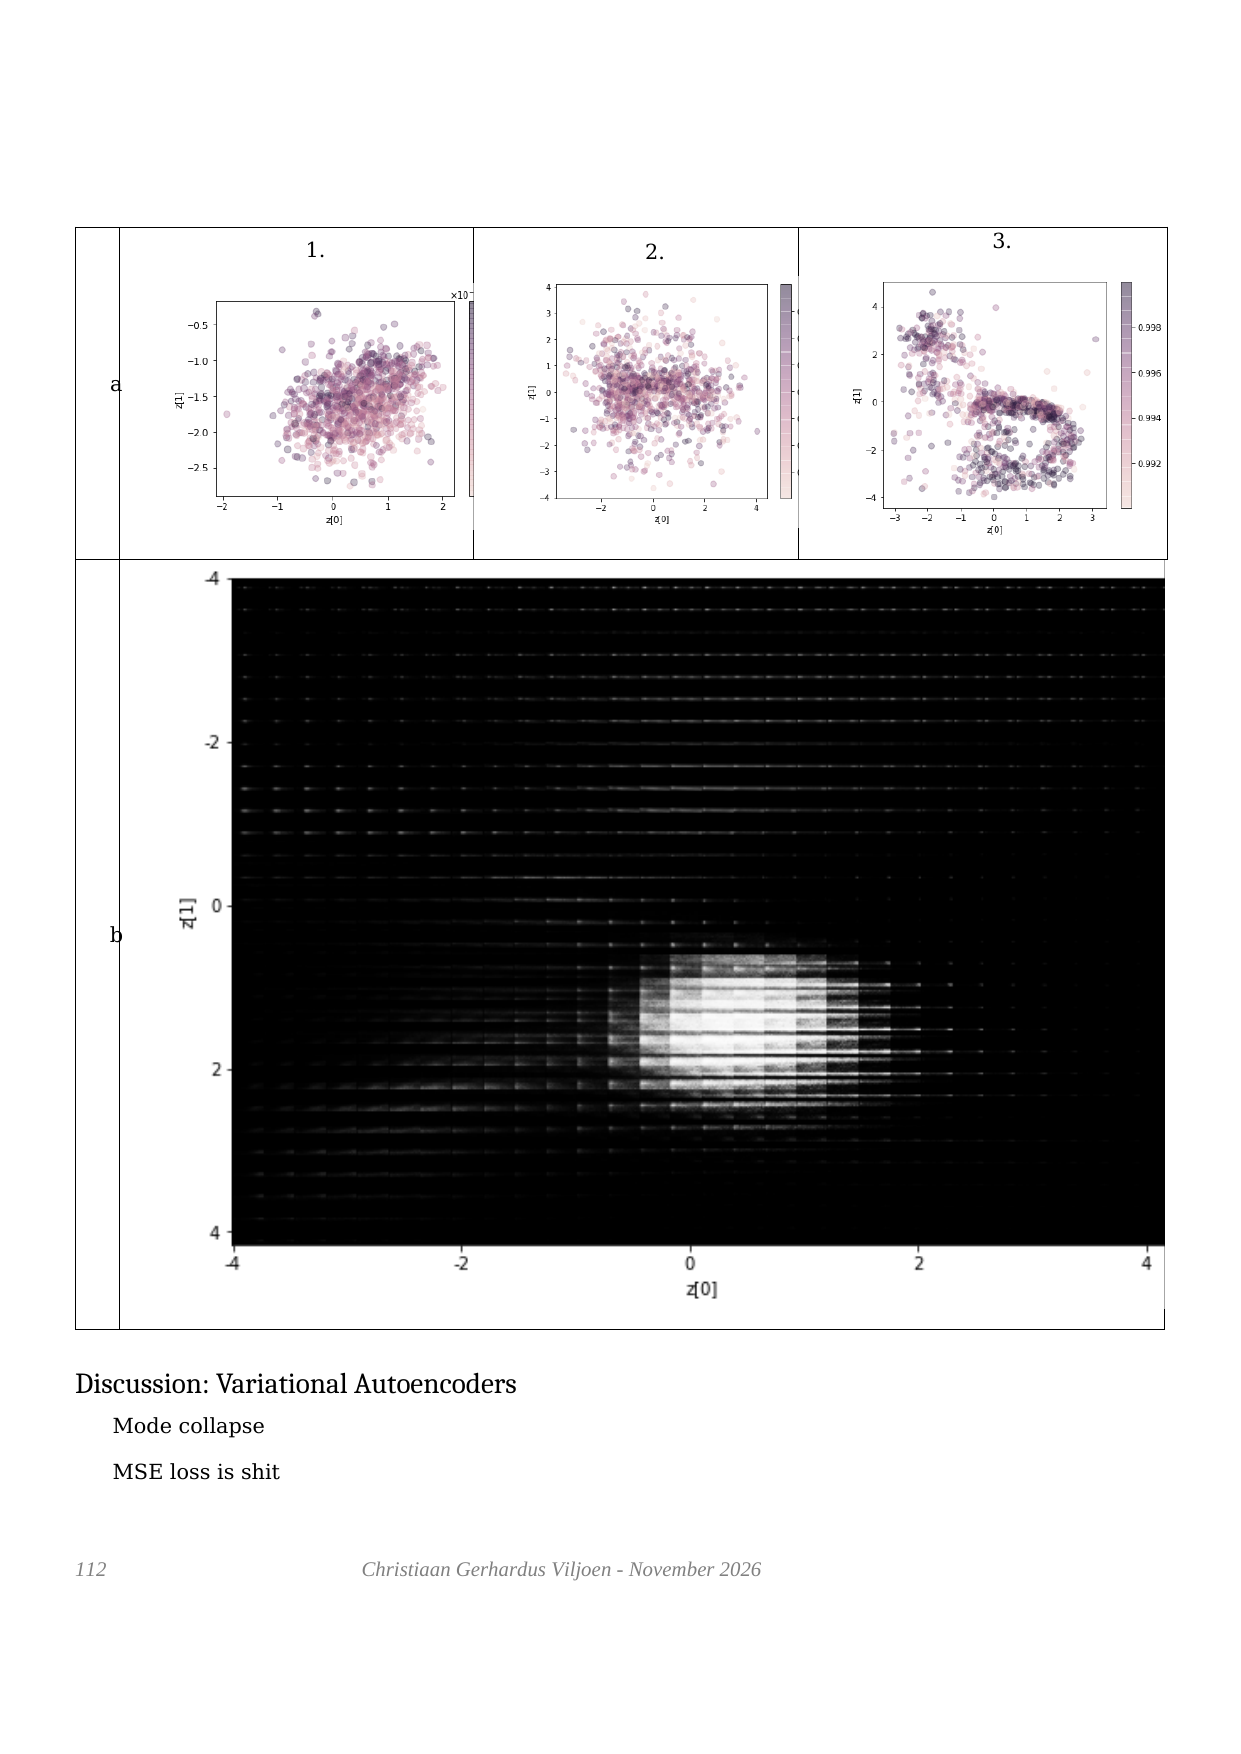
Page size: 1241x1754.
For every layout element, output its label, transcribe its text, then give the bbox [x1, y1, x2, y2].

table_cell [120, 560, 1164, 1329]
text MSE loss is shit [112, 1459, 1165, 1484]
table_cell b [76, 560, 119, 1329]
picture [168, 283, 474, 530]
subtitle Discussion: Variational Autoencoders [75, 1367, 1165, 1401]
picture [522, 276, 799, 528]
table_cell 1. [120, 228, 473, 559]
picture [847, 273, 1166, 539]
text Mode collapse [112, 1413, 1165, 1438]
table_cell 3. [799, 228, 1167, 559]
picture [168, 560, 1165, 1309]
table_cell 2. [474, 228, 798, 559]
table_cell a [76, 228, 119, 559]
